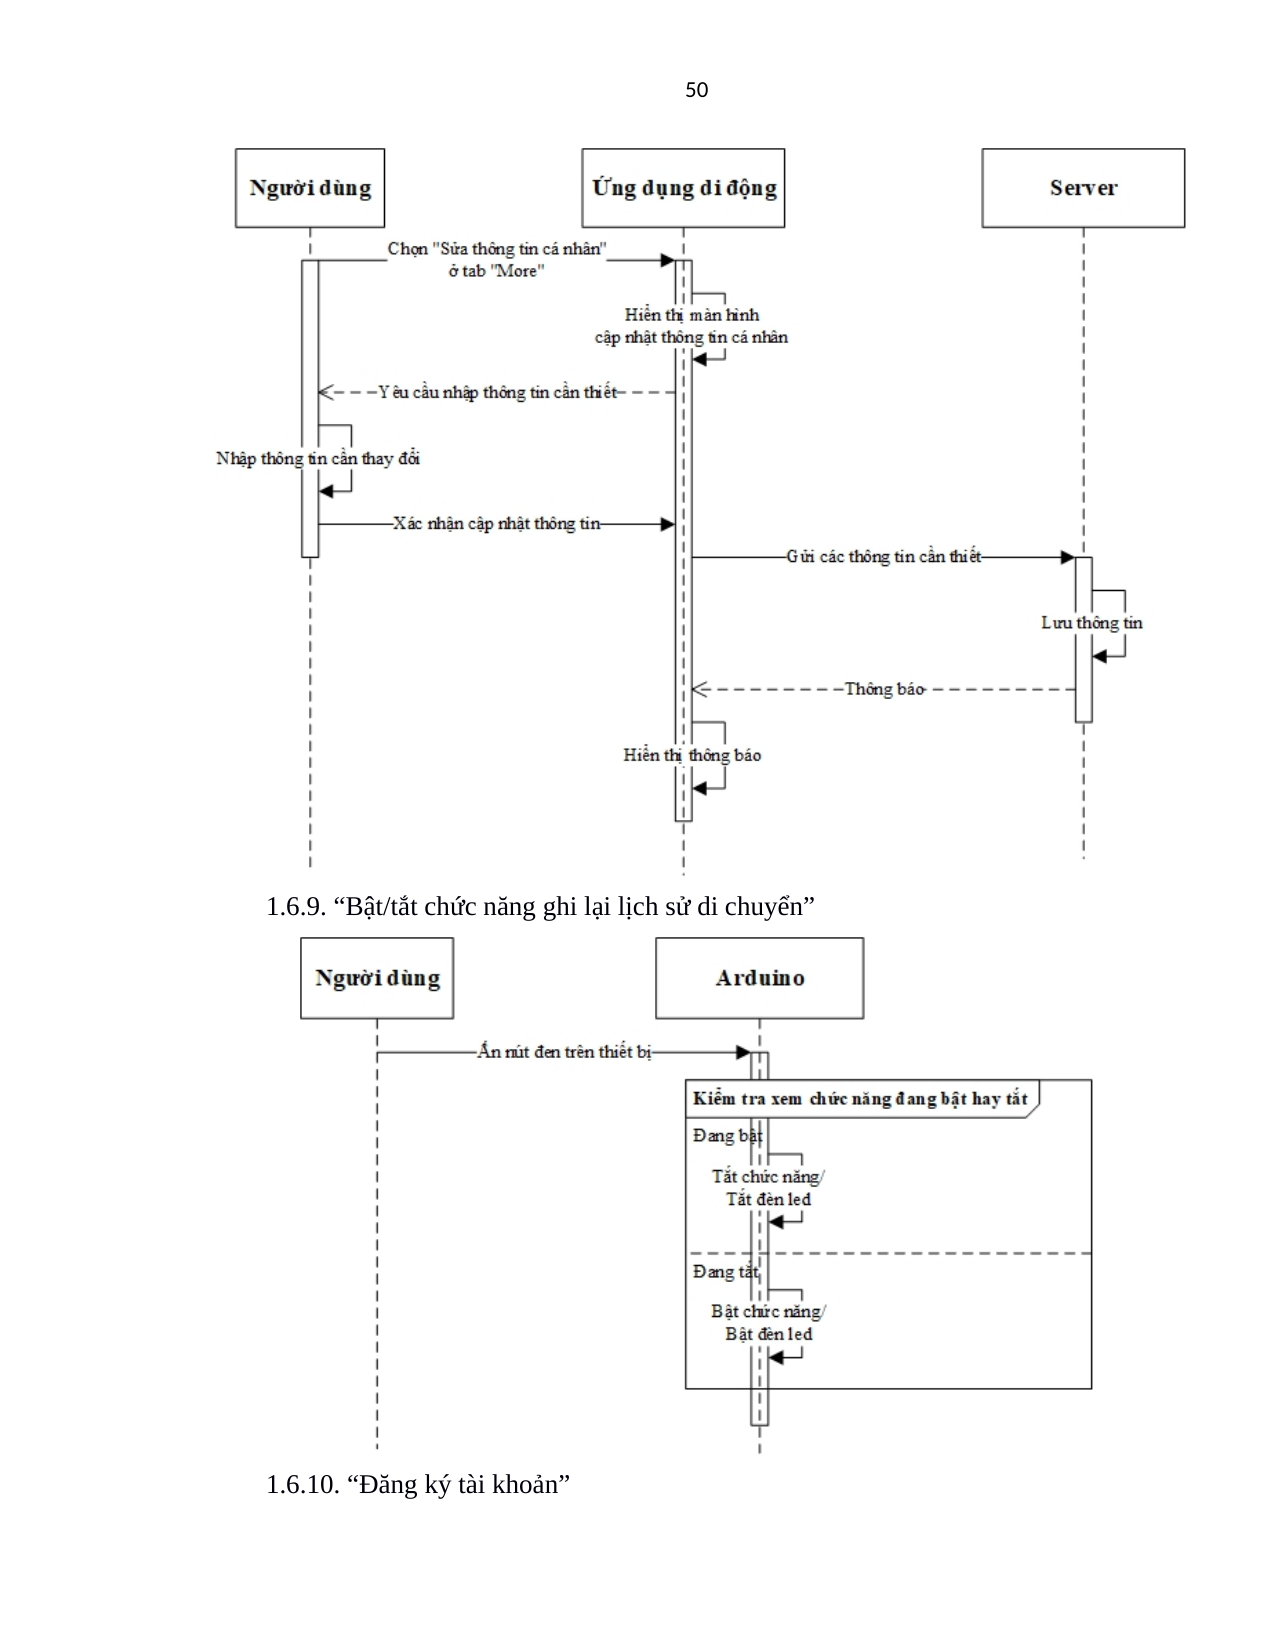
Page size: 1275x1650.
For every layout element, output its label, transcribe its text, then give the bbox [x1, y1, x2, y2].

picture [299, 937, 1094, 1455]
picture [206, 147, 1187, 877]
text 1.6.9. “Bật/tắt chức năng ghi lại lịch sử di chuyển” [207, 890, 1186, 922]
text 1.6.10. “Đăng ký tài khoản” [207, 1468, 1186, 1499]
